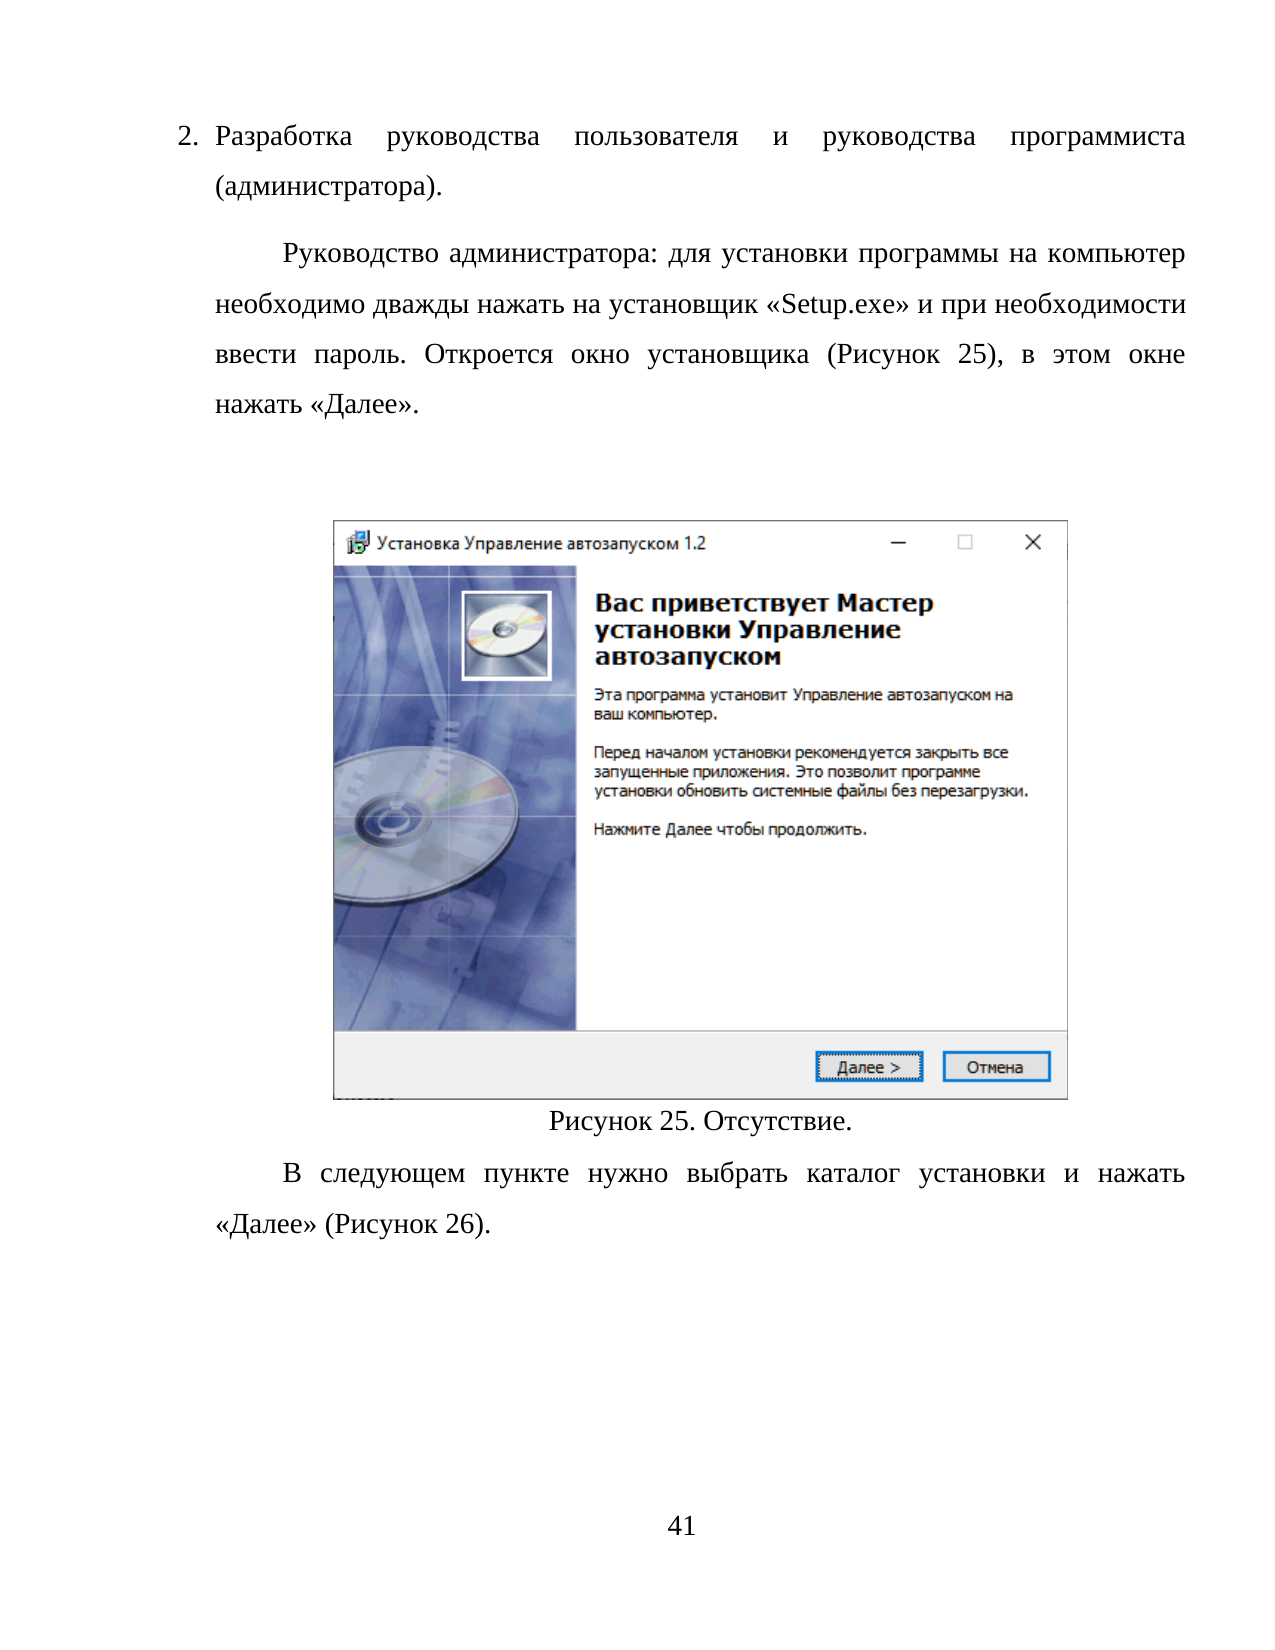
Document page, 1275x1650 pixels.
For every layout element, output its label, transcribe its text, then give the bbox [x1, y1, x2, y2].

text Руководство администратора: для установки программы на компьютер необходимо дважды нажать на установщик «Setup.exe» и при необходимости ввести пароль. Откроется окно установщика (Рисунок 25), в этом окне нажать «Далее». [215, 235, 1186, 420]
list Разработка руководства пользователя и руководства программиста (администратора). [177, 118, 1186, 202]
picture [333, 520, 1068, 1100]
list Рисунок 25. Отсутствие. [215, 1103, 1186, 1136]
text В следующем пункте нужно выбрать каталог установки и нажать «Далее» (Рисунок 26). [215, 1155, 1186, 1239]
